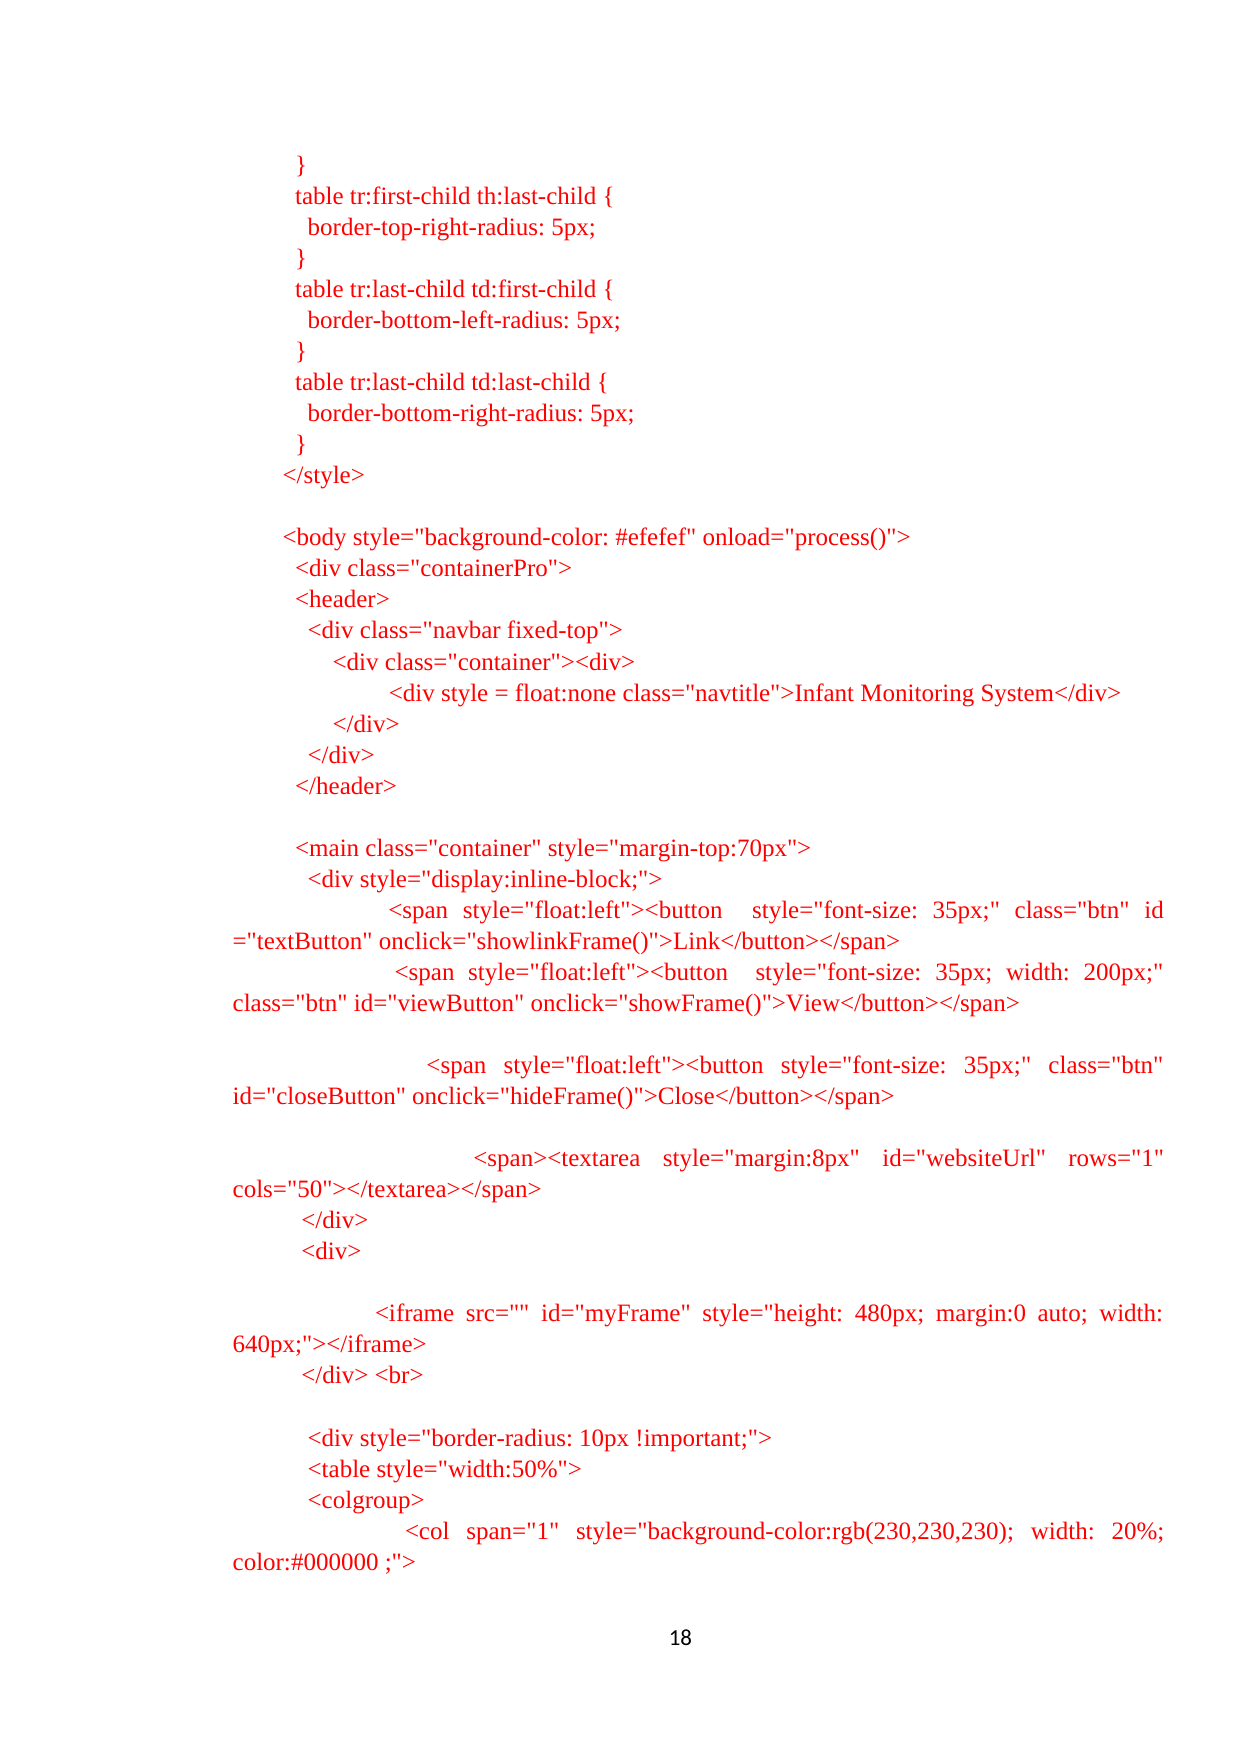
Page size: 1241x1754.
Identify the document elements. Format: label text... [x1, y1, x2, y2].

list <div style = float:none class="navtitle">Infant Monitoring System</div> [195, 678, 1165, 706]
list <div class="navbar fixed-top"> [195, 616, 1165, 644]
list <col span="1" style="background-color:rgb(230,230,230); width: 20%; color:#000000 ;"> [195, 1516, 1165, 1576]
list <colgroup> [195, 1485, 1165, 1513]
list <table style="width:50%"> [195, 1454, 1165, 1482]
list </div> [195, 709, 1165, 737]
list } [195, 150, 1165, 179]
list <div style="display:inline-block;"> [195, 864, 1165, 893]
list <span style="float:left"><button style="font-size: 35px;" class="btn" id="closeButton" onclick="hideFrame()">Close</button></span> [195, 1050, 1165, 1110]
list </div> <br> [195, 1361, 1165, 1389]
list <div class="container"><div> [195, 647, 1165, 675]
list <main class="container" style="margin-top:70px"> [195, 833, 1165, 862]
list border-bottom-right-radius: 5px; [195, 398, 1165, 427]
list <iframe src="" id="myFrame" style="height: 480px; margin:0 auto; width: 640px;"></iframe> [195, 1298, 1165, 1358]
list <div class="containerPro"> [195, 553, 1165, 582]
list } [195, 243, 1165, 272]
list table tr:last-child td:first-child { [195, 274, 1165, 303]
list } [195, 336, 1165, 365]
list <div style="border-radius: 10px !important;"> [195, 1423, 1165, 1451]
list <div> [195, 1236, 1165, 1265]
list border-top-right-radius: 5px; [195, 212, 1165, 241]
list </header> [195, 771, 1165, 799]
list <span style="float:left"><button style="font-size: 35px; width: 200px;" class="btn" id="viewButton" onclick="showFrame()">View</button></span> [195, 957, 1165, 1017]
list <span style="float:left"><button style="font-size: 35px;" class="btn" id ="textButton" onclick="showlinkFrame()">Link</button></span> [195, 895, 1165, 955]
list border-bottom-left-radius: 5px; [195, 305, 1165, 334]
list } [195, 429, 1165, 458]
list table tr:first-child th:last-child { [195, 181, 1165, 210]
list <body style="background-color: #efefef" onload="process()"> [195, 522, 1165, 551]
list <span><textarea style="margin:8px" id="websiteUrl" rows="1" cols="50"></textarea></span> [195, 1143, 1165, 1203]
list </style> [195, 460, 1165, 489]
list </div> [195, 1205, 1165, 1234]
list table tr:last-child td:last-child { [195, 367, 1165, 396]
list </div> [195, 740, 1165, 768]
list <header> [195, 584, 1165, 613]
